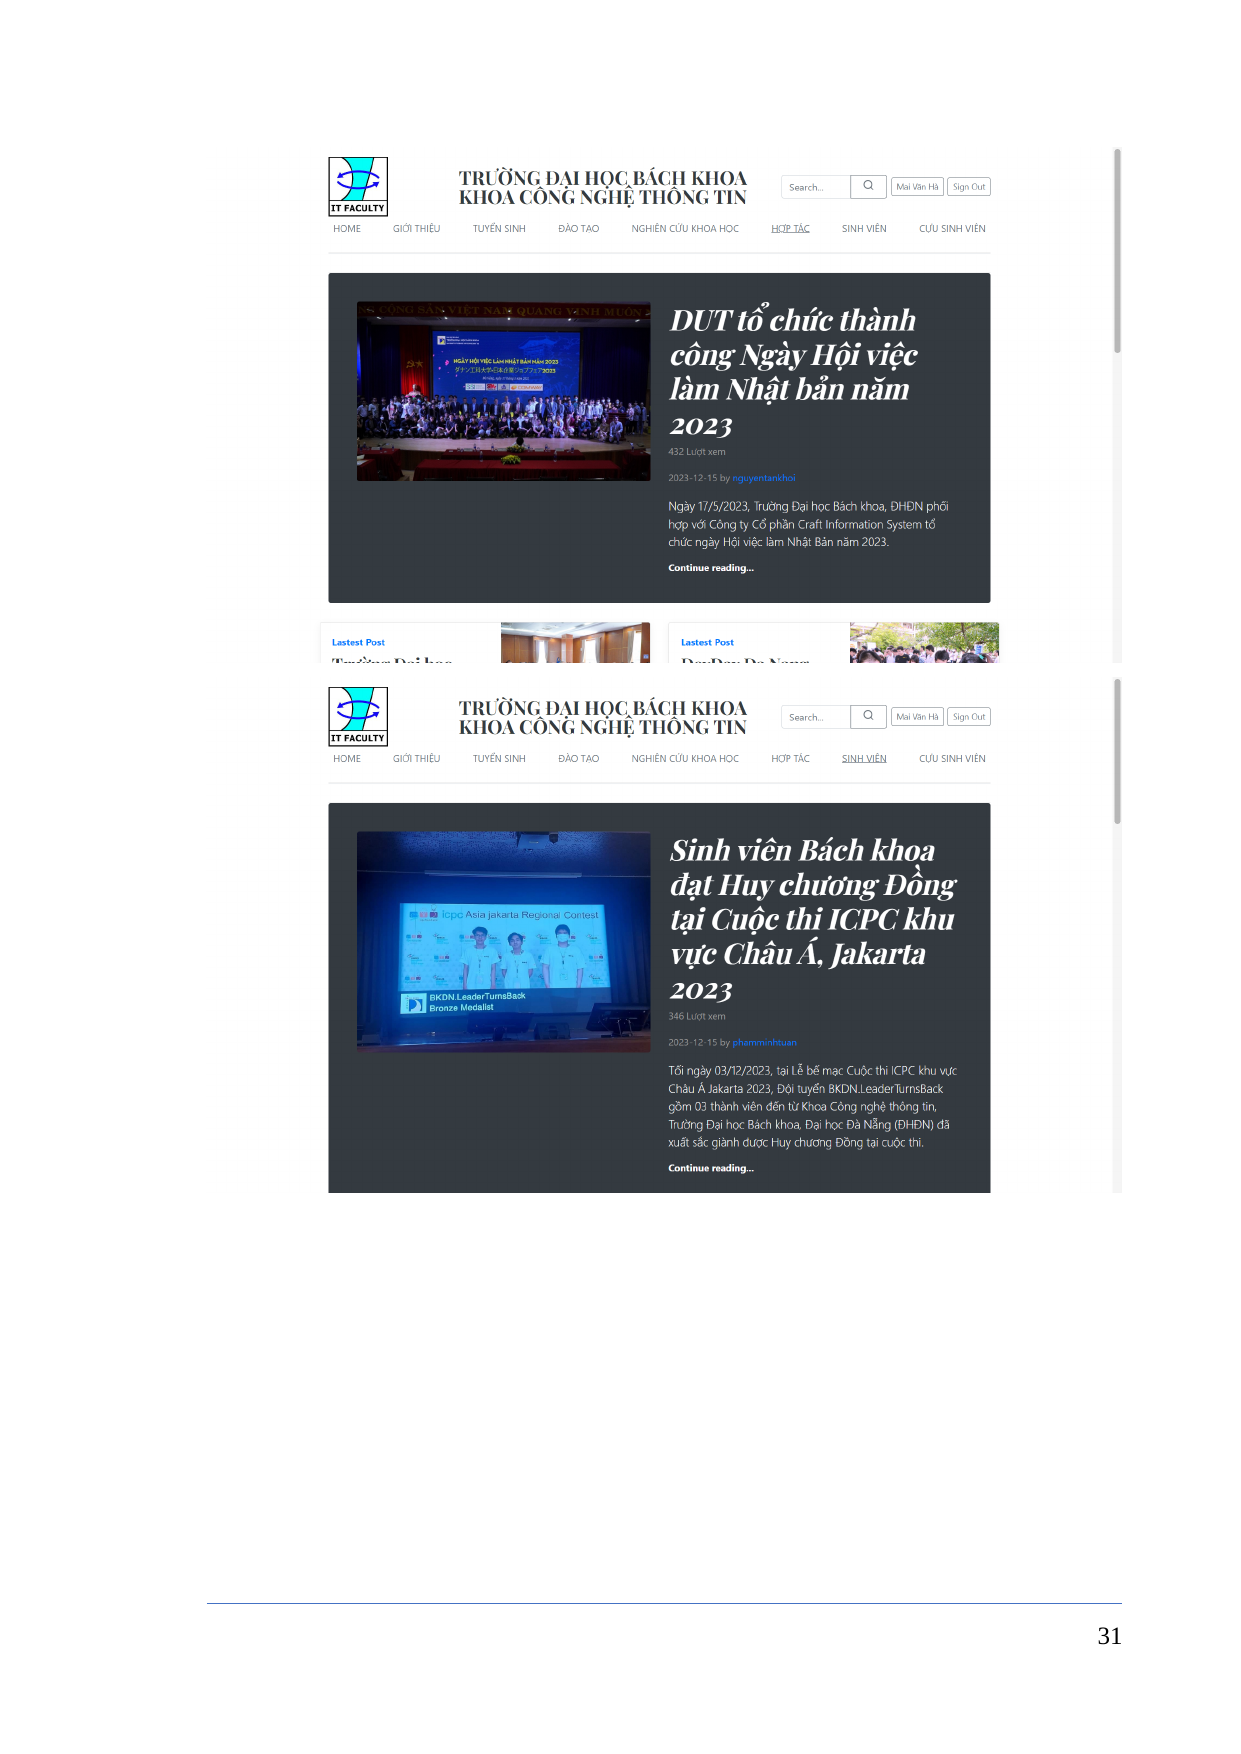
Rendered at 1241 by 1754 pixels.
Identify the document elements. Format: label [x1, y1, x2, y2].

picture [206, 147, 1122, 663]
picture [206, 677, 1122, 1193]
